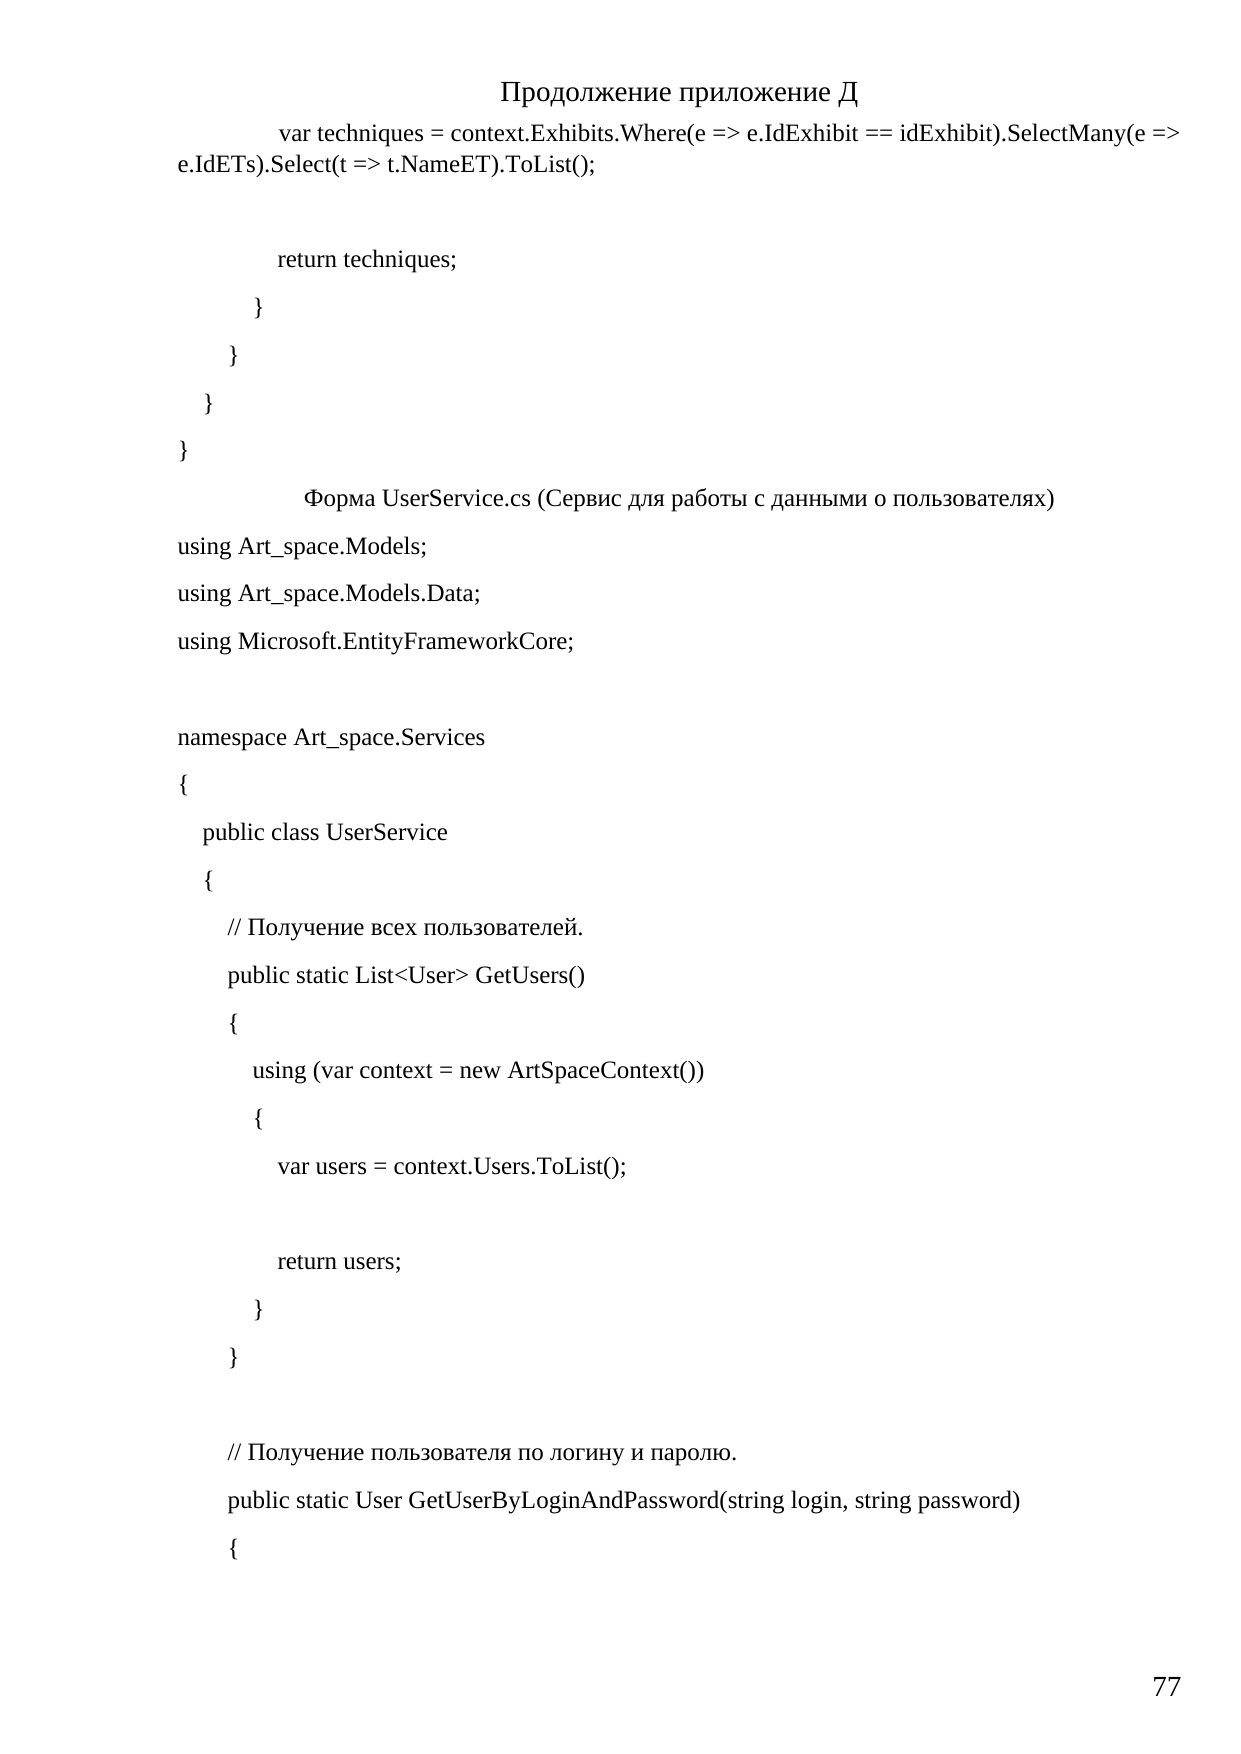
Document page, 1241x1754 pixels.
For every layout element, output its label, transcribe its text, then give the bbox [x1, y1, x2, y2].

text public class UserService [177, 817, 1181, 846]
text } [177, 340, 1181, 369]
text } [177, 388, 1181, 416]
text using (var context = new ArtSpaceContext()) [177, 1056, 1181, 1084]
text { [177, 865, 1181, 893]
text namespace Art_space.Services [177, 722, 1181, 750]
text using Microsoft.EntityFrameworkCore; [177, 626, 1181, 655]
text var users = context.Users.ToList(); [177, 1151, 1181, 1180]
text // Получение всех пользователей. [177, 912, 1181, 941]
text { [177, 1533, 1181, 1561]
text return users; [177, 1246, 1181, 1275]
text using Art_space.Models; [177, 531, 1181, 559]
text } [177, 1342, 1181, 1371]
text { [177, 1008, 1181, 1037]
text using Art_space.Models.Data; [177, 578, 1181, 607]
text var techniques = context.Exhibits.Where(e => e.IdExhibit == idExhibit).SelectMany(e => e.IdETs).Select(t => t.NameET).ToList(); [177, 118, 1181, 178]
text public static User GetUserByLoginAndPassword(string login, string password) [177, 1485, 1181, 1514]
text // Получение пользователя по логину и паролю. [177, 1437, 1181, 1466]
text return techniques; [177, 244, 1181, 273]
text { [177, 1103, 1181, 1132]
text } [177, 292, 1181, 321]
text } [177, 1294, 1181, 1323]
text } [177, 435, 1181, 464]
text public static List<User> GetUsers() [177, 960, 1181, 989]
text Форма UserService.cs (Сервис для работы с данными о пользователях) [177, 483, 1181, 512]
text { [177, 769, 1181, 798]
